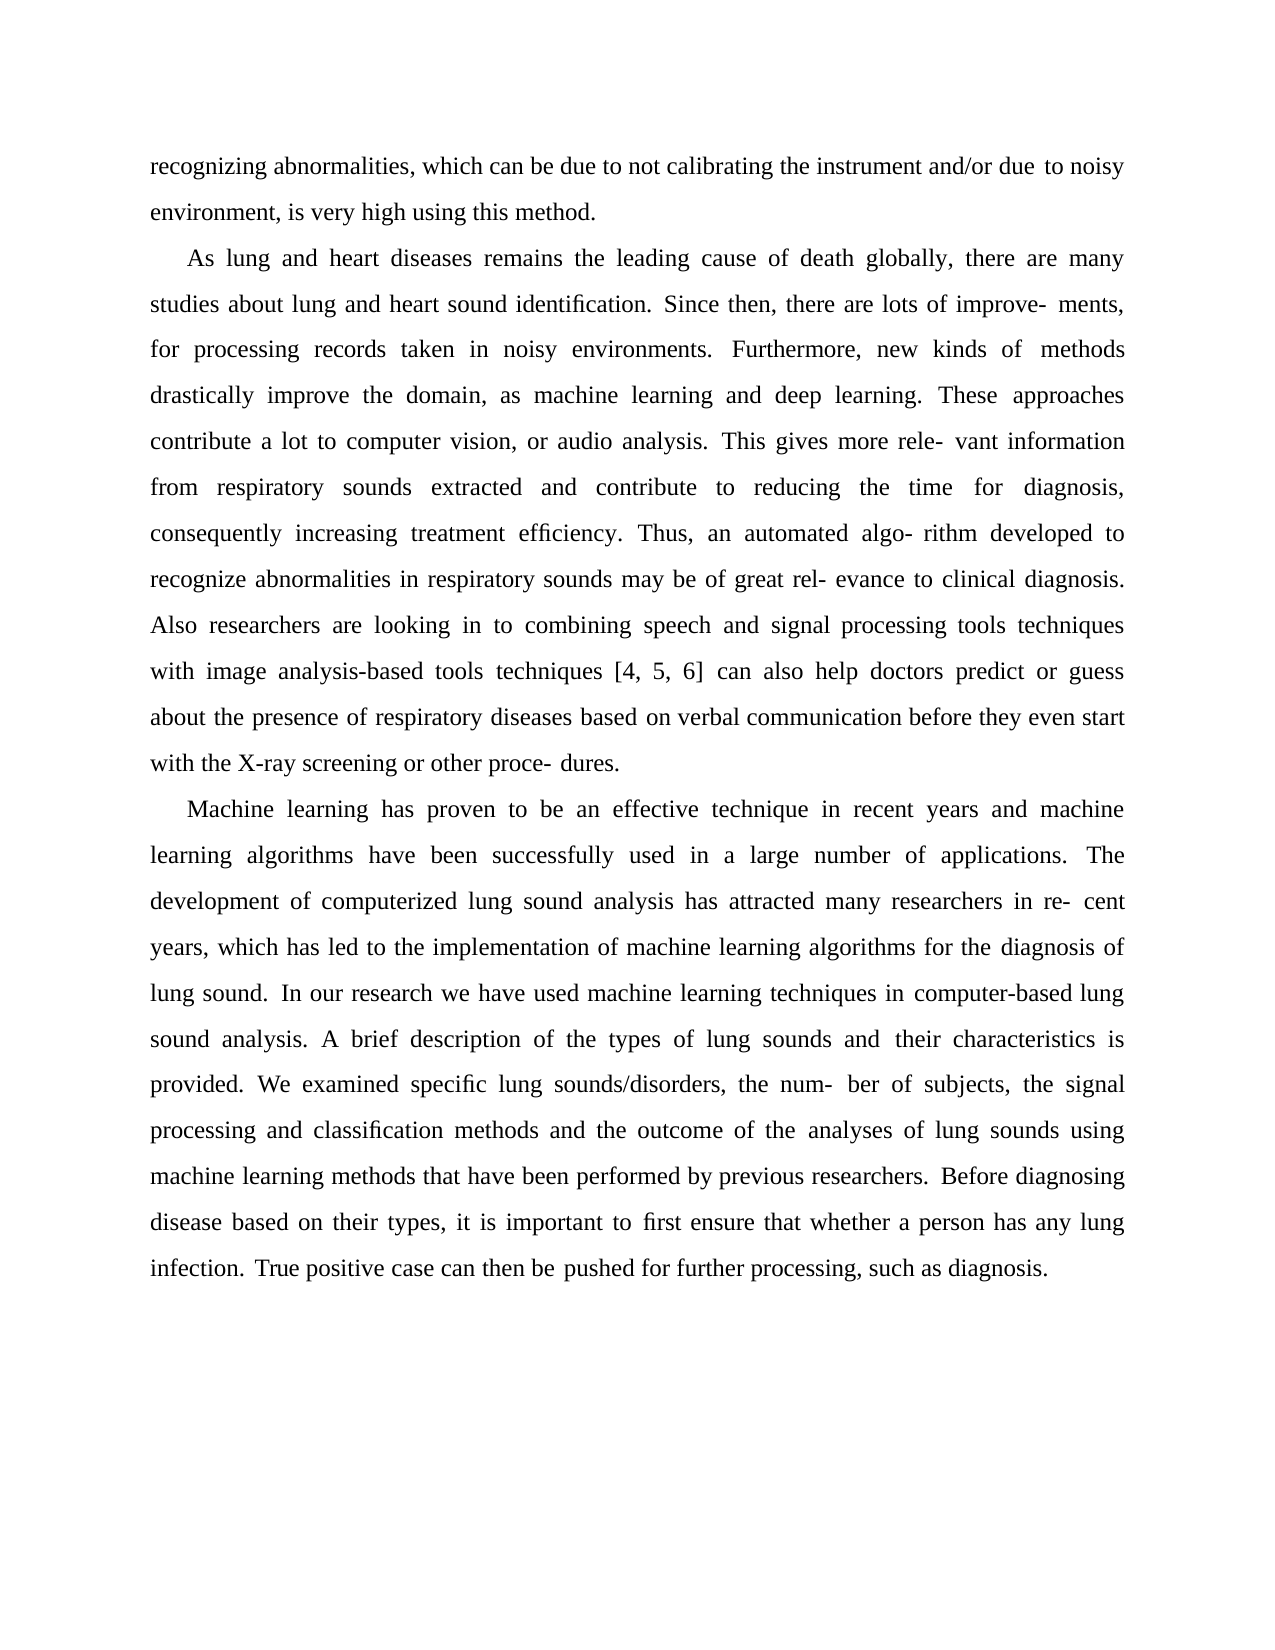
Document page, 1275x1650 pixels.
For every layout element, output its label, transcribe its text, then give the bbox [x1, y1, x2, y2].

text As lung and heart diseases remains the leading cause of death globally, there are many studies about lung and heart sound identiﬁcation. Since then, there are lots of improve- ments, for processing records taken in noisy environments. Furthermore, new kinds of methods drastically improve the domain, as machine learning and deep learning. These approaches contribute a lot to computer vision, or audio analysis. This gives more rele- vant information from respiratory sounds extracted and contribute to reducing the time for diagnosis, consequently increasing treatment efﬁciency. Thus, an automated algo- rithm developed to recognize abnormalities in respiratory sounds may be of great rel- evance to clinical diagnosis. Also researchers are looking in to combining speech and signal processing tools techniques with image analysis-based tools techniques [4, 5, 6] can also help doctors predict or guess about the presence of respiratory diseases based on verbal communication before they even start with the X-ray screening or other proce- dures. [150, 243, 1125, 777]
text recognizing abnormalities, which can be due to not calibrating the instrument and/or due to noisy environment, is very high using this method. [150, 151, 1125, 226]
text Machine learning has proven to be an effective technique in recent years and machine learning algorithms have been successfully used in a large number of applications. The development of computerized lung sound analysis has attracted many researchers in re- cent years, which has led to the implementation of machine learning algorithms for the diagnosis of lung sound. In our research we have used machine learning techniques in computer-based lung sound analysis. A brief description of the types of lung sounds and their characteristics is provided. We examined speciﬁc lung sounds/disorders, the num- ber of subjects, the signal processing and classiﬁcation methods and the outcome of the analyses of lung sounds using machine learning methods that have been performed by previous researchers. Before diagnosing disease based on their types, it is important to ﬁrst ensure that whether a person has any lung infection. True positive case can then be pushed for further processing, such as diagnosis. [150, 794, 1125, 1282]
